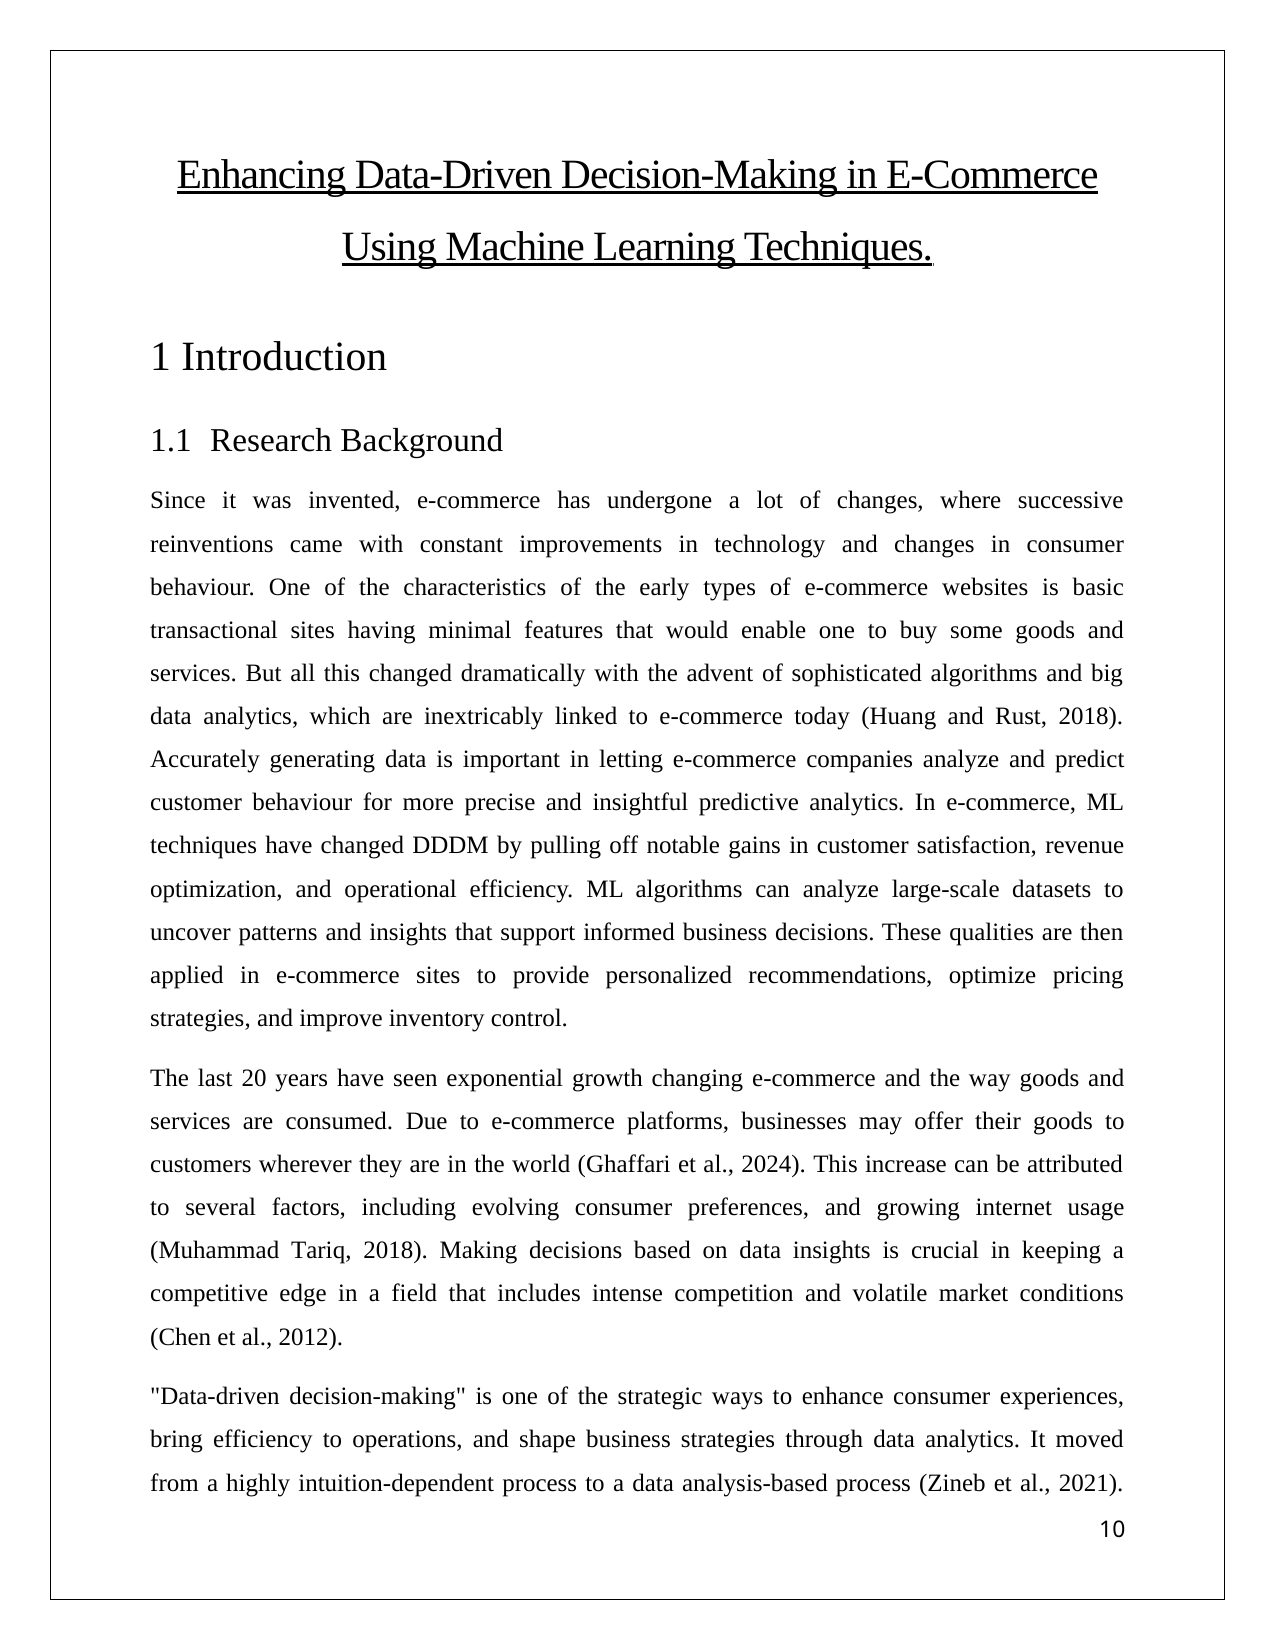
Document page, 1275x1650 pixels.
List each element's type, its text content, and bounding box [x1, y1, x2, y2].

text Since it was invented, e-commerce has undergone a lot of changes, where successive reinventions came with constant improvements in technology and changes in consumer behaviour. One of the characteristics of the early types of e-commerce websites is basic transactional sites having minimal features that would enable one to buy some goods and services. But all this changed dramatically with the advent of sophisticated algorithms and big data analytics, which are inextricably linked to e-commerce today (Huang and Rust, 2018). Accurately generating data is important in letting e-commerce companies analyze and predict customer behaviour for more precise and insightful predictive analytics. In e-commerce, ML techniques have changed DDDM by pulling off notable gains in customer satisfaction, revenue optimization, and operational efficiency. ML algorithms can analyze large-scale datasets to uncover patterns and insights that support informed business decisions. These qualities are then applied in e-commerce sites to provide personalized recommendations, optimize pricing strategies, and improve inventory control. [150, 486, 1125, 1032]
title Enhancing Data-Driven Decision-Making in E-Commerce Using Machine Learning Techniques. [150, 150, 1125, 270]
text The last 20 years have seen exponential growth changing e-commerce and the way goods and services are consumed. Due to e-commerce platforms, businesses may offer their goods to customers wherever they are in the world (Ghaffari et al., 2024). This increase can be attributed to several factors, including evolving consumer preferences, and growing internet usage (Muhammad Tariq, 2018). Making decisions based on data insights is crucial in keeping a competitive edge in a field that includes intense competition and volatile market conditions (Chen et al., 2012). [150, 1063, 1125, 1350]
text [150, 1381, 1125, 1496]
subtitle 1 Introduction [150, 331, 1125, 379]
subtitle Research Background [150, 420, 1125, 458]
